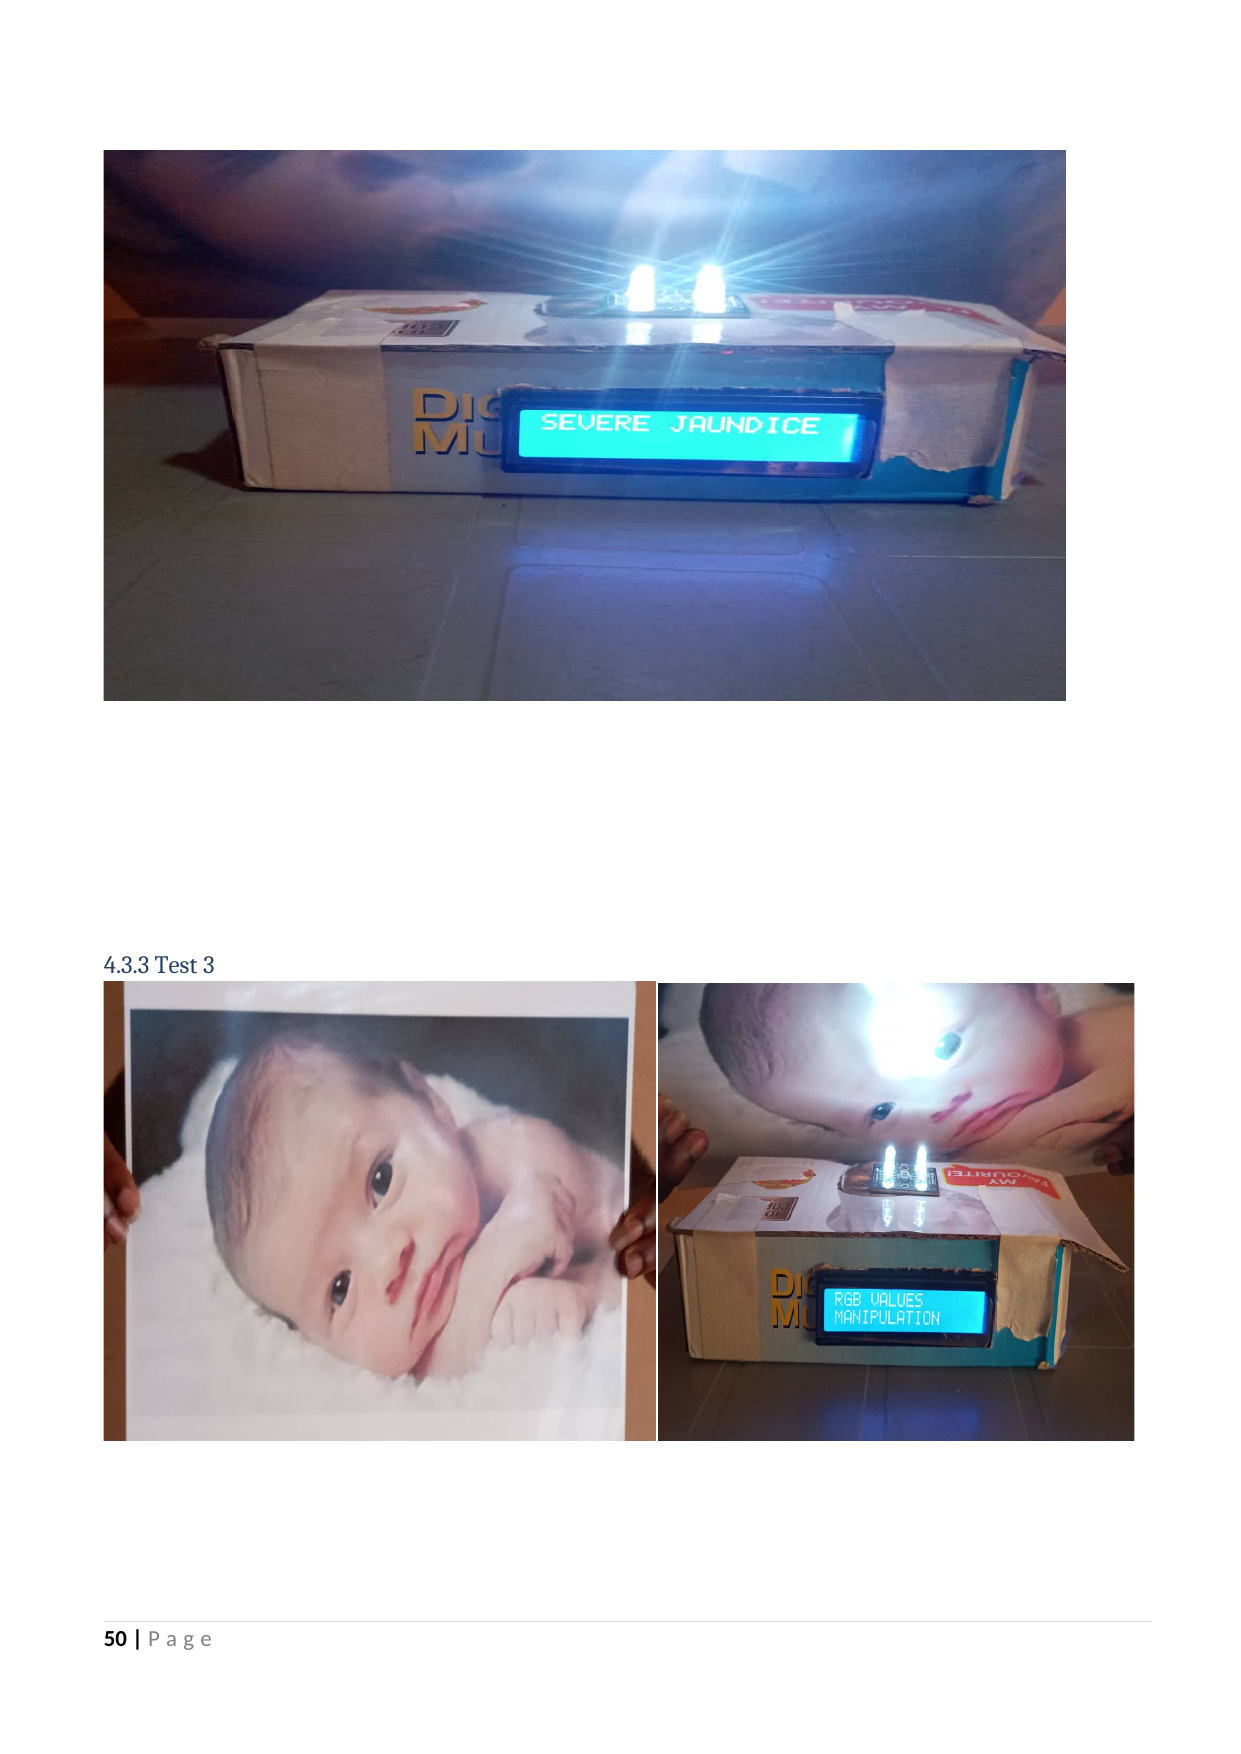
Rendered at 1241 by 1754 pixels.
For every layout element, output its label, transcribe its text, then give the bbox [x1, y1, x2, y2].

picture [658, 983, 1135, 1441]
subtitle 4.3.3 Test 3 [103, 951, 1152, 979]
picture [103, 150, 1066, 701]
picture [103, 981, 656, 1441]
